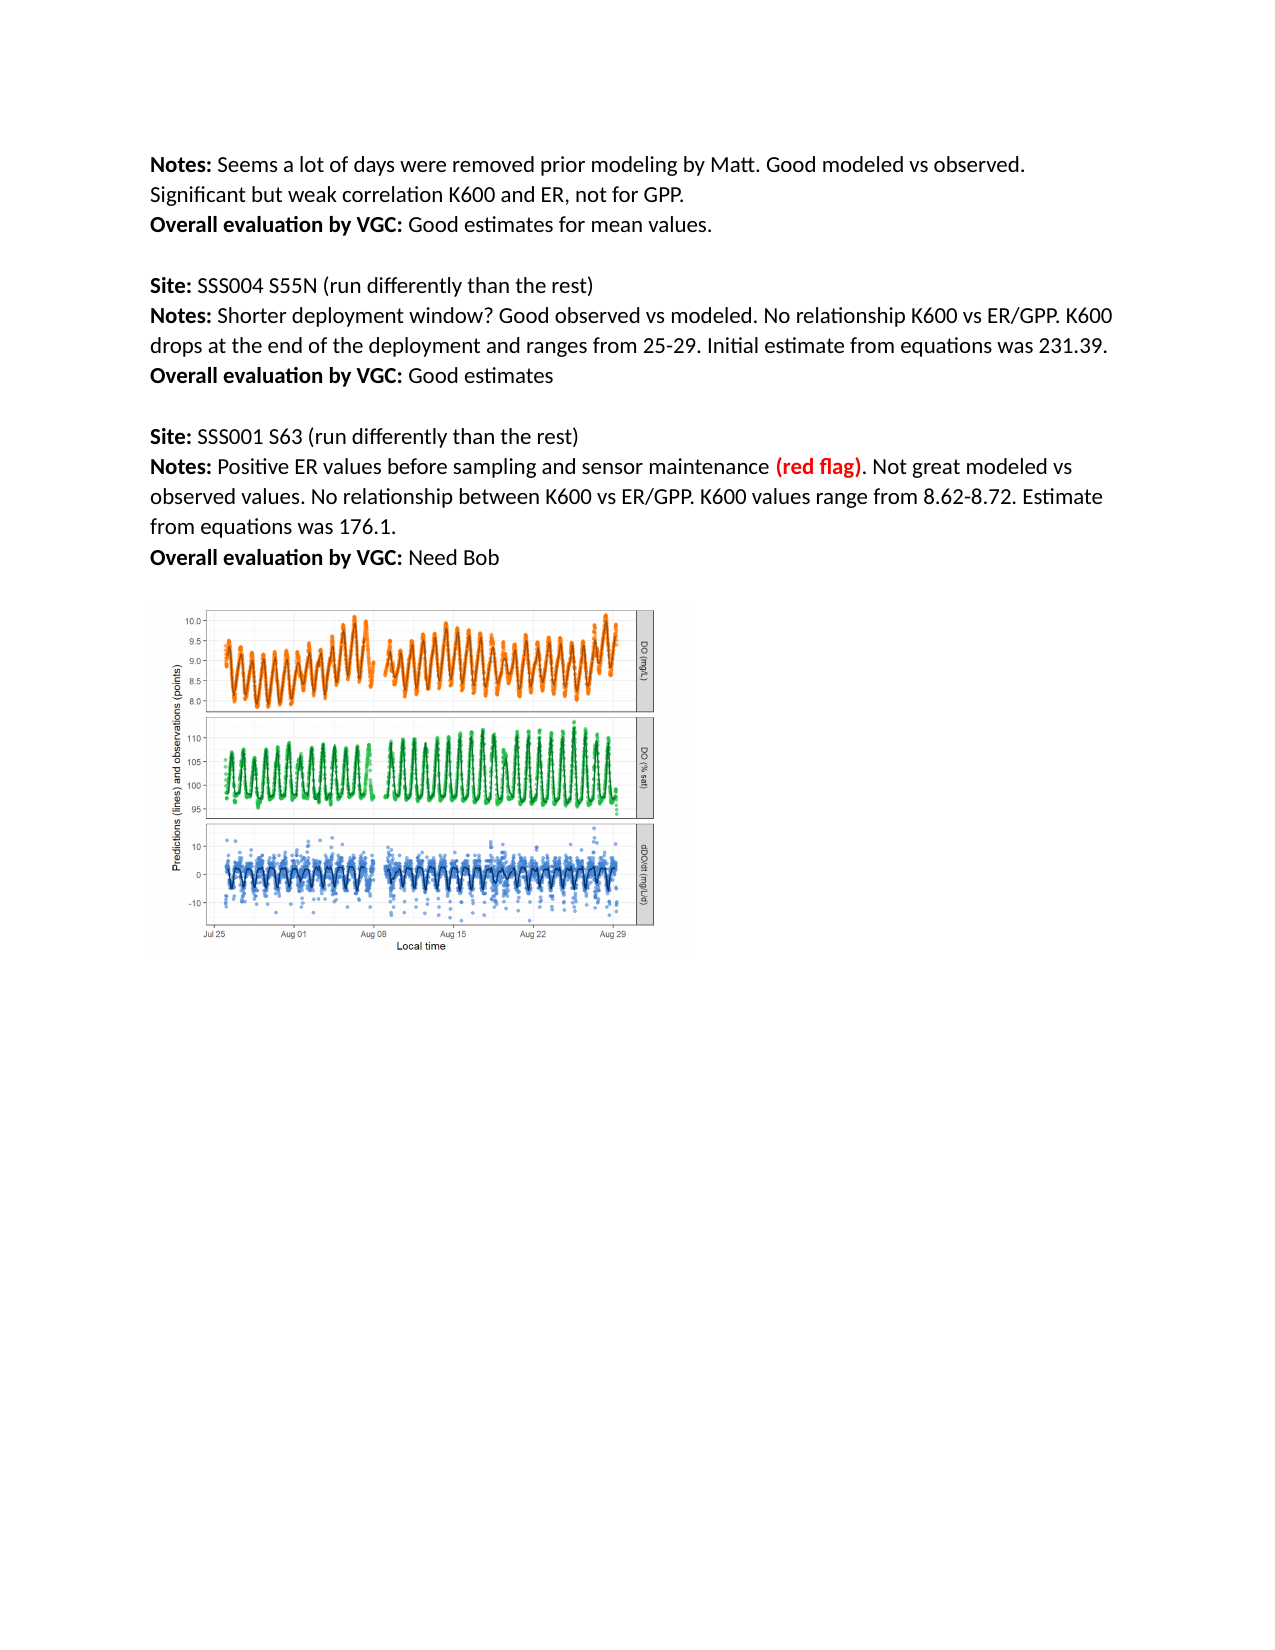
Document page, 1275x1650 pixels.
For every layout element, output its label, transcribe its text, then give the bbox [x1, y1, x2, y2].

picture [150, 603, 693, 960]
text Overall evaluation by VGC: Need Bob [150, 543, 1125, 571]
text Notes: Shorter deployment window? Good observed vs modeled. No relationship K600 vs ER/GPP. K600 drops at the end of the deployment and ranges from 25-29. Initial estimate from equations was 231.39. [150, 301, 1125, 359]
text Overall evaluation by VGC: Good estimates for mean values. [150, 210, 1125, 238]
text Site: SSS001 S63 (run differently than the rest) [150, 422, 1125, 450]
text Notes: Positive ER values before sampling and sensor maintenance (red flag). Not great modeled vs observed values. No relationship between K600 vs ER/GPP. K600 values range from 8.62-8.72. Estimate from equations was 176.1. [150, 452, 1125, 541]
text Overall evaluation by VGC: Good estimates [150, 361, 1125, 389]
text Notes: Seems a lot of days were removed prior modeling by Matt. Good modeled vs observed. Significant but weak correlation K600 and ER, not for GPP. [150, 150, 1125, 208]
text Site: SSS004 S55N (run differently than the rest) [150, 271, 1125, 299]
